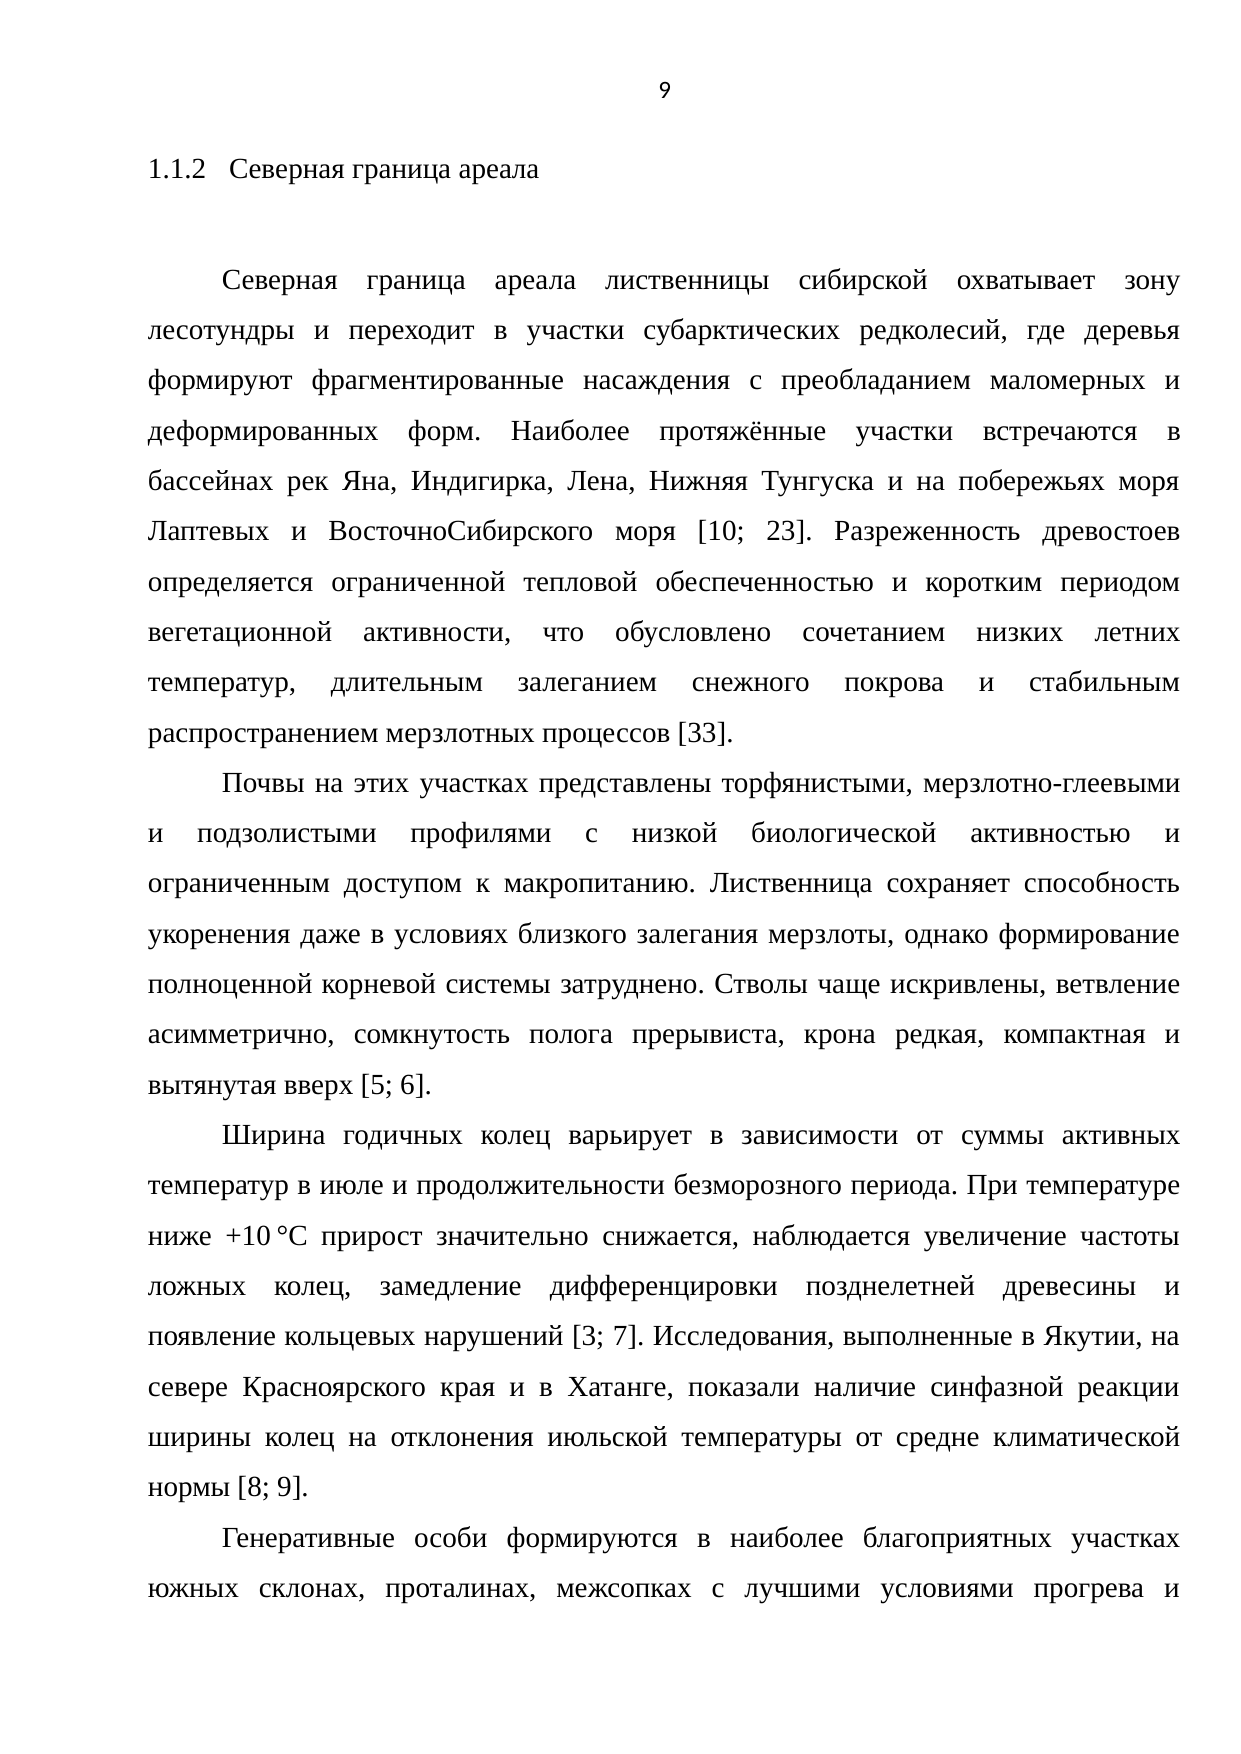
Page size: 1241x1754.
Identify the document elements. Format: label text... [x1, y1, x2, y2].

subtitle Северная граница ареала [148, 152, 1181, 185]
text Почвы на этих участках представлены торфянистыми, мерзлотно-глеевыми и подзолистыми профилями с низкой биологической активностью и ограниченным доступом к макропитанию. Лиственница сохраняет способность укоренения даже в условиях близкого залегания мерзлоты, однако формирование полноценной корневой системы затруднено. Стволы чаще искривлены, ветвление асимметрично, сомкнутость полога прерывиста, крона редкая, компактная и вытянутая вверх [5; 6]. [148, 765, 1181, 1100]
text Ширина годичных колец варьирует в зависимости от суммы активных температур в июле и продолжительности безморозного периода. При температуре ниже +10 °C прирост значительно снижается, наблюдается увеличение частоты ложных колец, замедление дифференцировки позднелетней древесины и появление кольцевых нарушений [3; 7]. Исследования, выполненные в Якутии, на севере Красноярского края и в Хатанге, показали наличие синфазной реакции ширины колец на отклонения июльской температуры от средне климатической нормы [8; 9]. [148, 1117, 1181, 1503]
text Северная граница ареала лиственницы сибирской охватывает зону лесотундры и переходит в участки субарктических редколесий, где деревья формируют фрагментированные насаждения с преобладанием маломерных и деформированных форм. Наиболее протяжённые участки встречаются в бассейнах рек Яна, Индигирка, Лена, Нижняя Тунгуска и на побережьях моря Лаптевых и ВосточноСибирского моря [10; 23]. Разреженность древостоев определяется ограниченной тепловой обеспеченностью и коротким периодом вегетационной активности, что обусловлено сочетанием низких летних температур, длительным залеганием снежного покрова и стабильным распространением мерзлотных процессов [33]. [148, 262, 1181, 748]
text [148, 1520, 1181, 1603]
